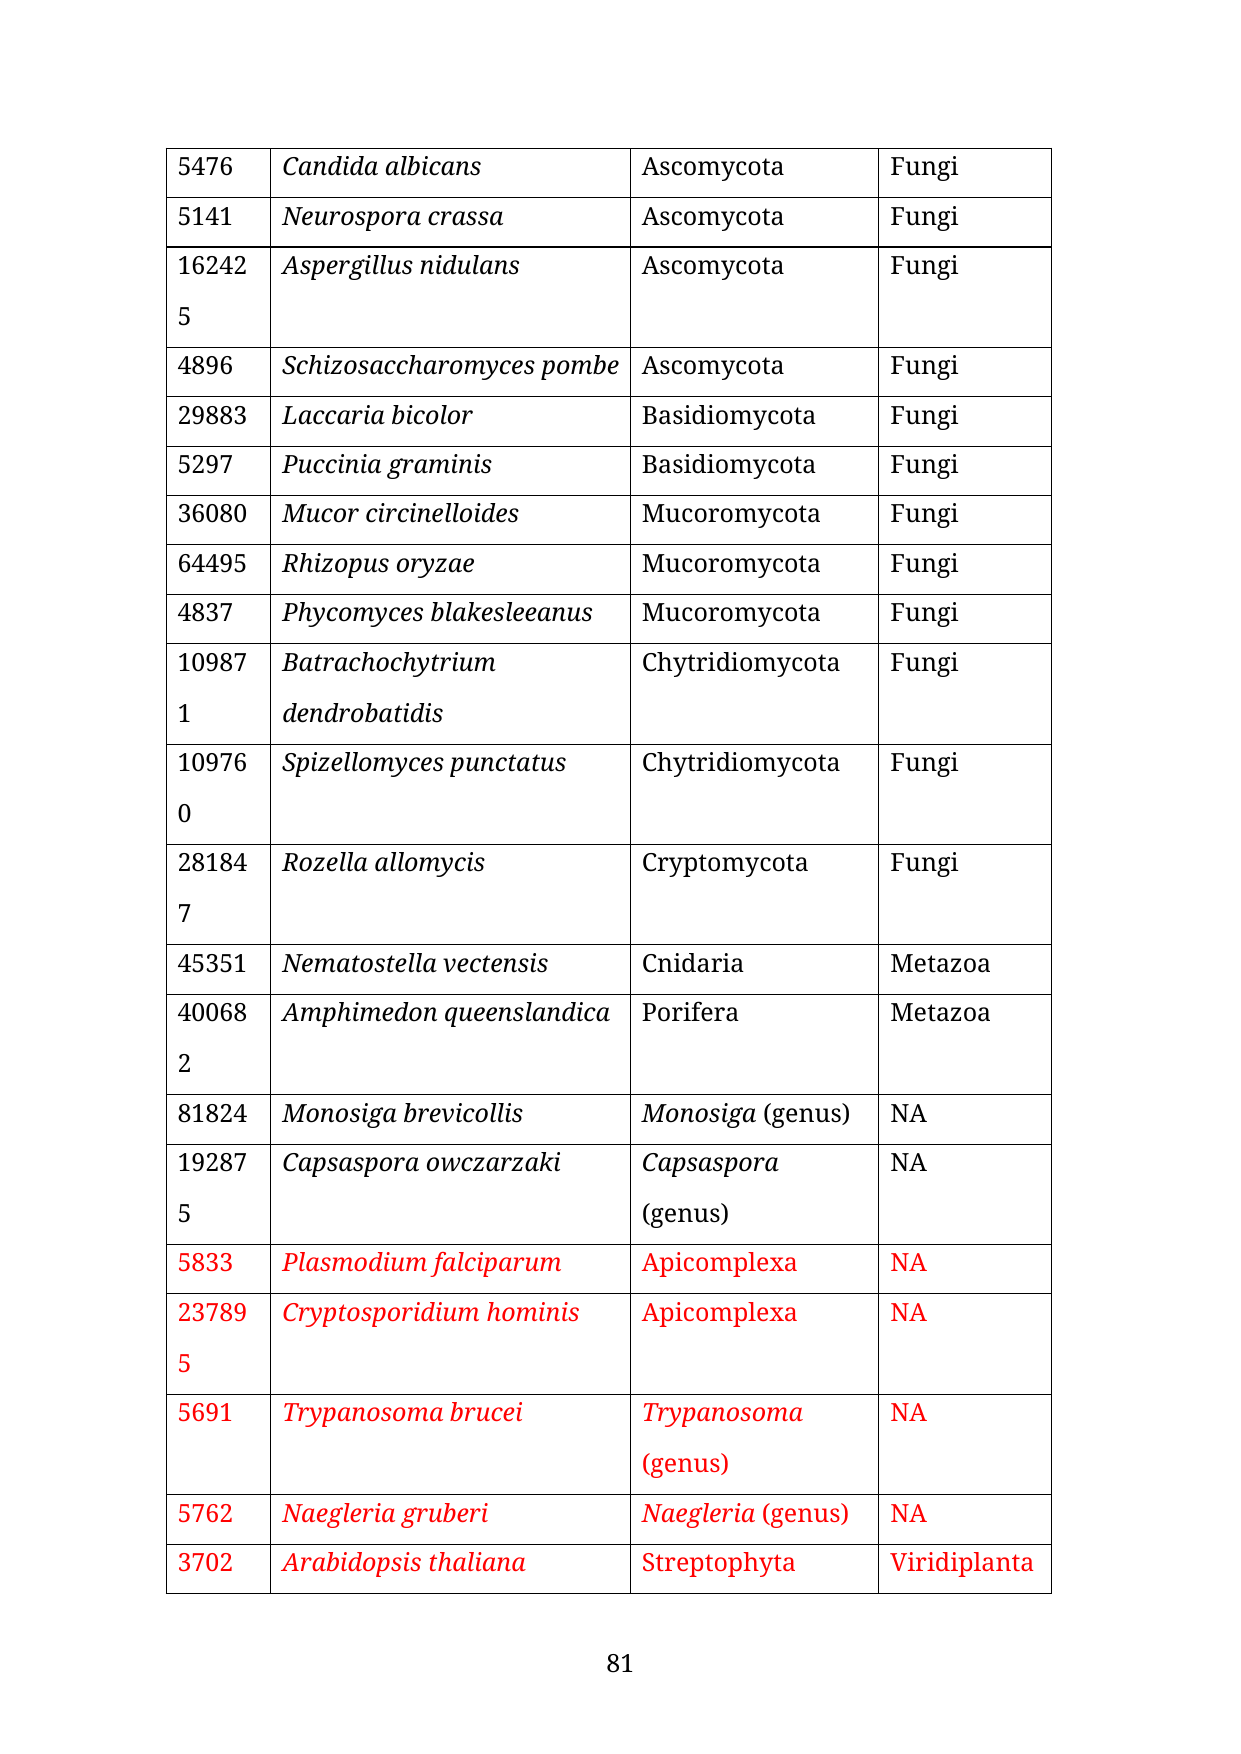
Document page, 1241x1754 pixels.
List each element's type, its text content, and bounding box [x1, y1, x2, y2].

table_cell Ascomycota [631, 348, 878, 396]
table_cell NA [879, 1294, 1051, 1394]
table_cell 281847 [167, 845, 270, 944]
table_cell Porifera [631, 995, 878, 1094]
table_cell Plasmodium falciparum [271, 1245, 630, 1293]
table_cell 109760 [167, 745, 270, 844]
table_cell Naegleria gruberi [271, 1495, 630, 1543]
table_cell Basidiomycota [631, 447, 878, 495]
table_cell 5833 [167, 1245, 270, 1293]
table_cell Puccinia graminis [271, 447, 630, 495]
table_cell Fungi [879, 644, 1051, 743]
table_cell Ascomycota [631, 198, 878, 246]
table_cell Fungi [879, 745, 1051, 844]
table_cell Monosiga brevicollis [271, 1095, 630, 1143]
table_cell Fungi [879, 496, 1051, 544]
table_cell Fungi [879, 198, 1051, 246]
table_cell 4896 [167, 348, 270, 396]
table_cell Chytridiomycota [631, 745, 878, 844]
table_cell NA [879, 1095, 1051, 1143]
table_cell Rozella allomycis [271, 845, 630, 944]
table_cell Nematostella vectensis [271, 945, 630, 994]
table_cell Cryptosporidium hominis [271, 1294, 630, 1394]
table_cell 4837 [167, 595, 270, 643]
table_cell Trypanosoma brucei [271, 1395, 630, 1494]
table_cell 29883 [167, 397, 270, 446]
table_cell Fungi [879, 545, 1051, 594]
table_cell Apicomplexa [631, 1294, 878, 1394]
table_cell Capsaspora (genus) [631, 1145, 878, 1244]
table_cell Capsaspora owczarzaki [271, 1145, 630, 1244]
table_cell Batrachochytrium dendrobatidis [271, 644, 630, 743]
table_cell Mucoromycota [631, 496, 878, 544]
table_cell Neurospora crassa [271, 198, 630, 246]
table_cell Ascomycota [631, 248, 878, 347]
table_cell NA [879, 1395, 1051, 1494]
table_cell 237895 [167, 1294, 270, 1394]
table_cell Metazoa [879, 945, 1051, 994]
table_cell 5691 [167, 1395, 270, 1494]
table_cell Mucoromycota [631, 545, 878, 594]
table_cell Fungi [879, 248, 1051, 347]
table_cell Fungi [879, 845, 1051, 944]
table_cell 5141 [167, 198, 270, 246]
table_cell Amphimedon queenslandica [271, 995, 630, 1094]
table_cell Cryptomycota [631, 845, 878, 944]
table_cell Monosiga (genus) [631, 1095, 878, 1143]
table_cell Phycomyces blakesleeanus [271, 595, 630, 643]
table_cell Metazoa [879, 995, 1051, 1094]
table_cell NA [879, 1245, 1051, 1293]
table_cell Apicomplexa [631, 1245, 878, 1293]
table_cell Schizosaccharomyces pombe [271, 348, 630, 396]
table_cell Mucoromycota [631, 595, 878, 643]
table_cell 5476 [167, 149, 270, 197]
table_cell 5297 [167, 447, 270, 495]
table_cell NA [879, 1495, 1051, 1543]
table_cell Candida albicans [271, 149, 630, 197]
table_cell 400682 [167, 995, 270, 1094]
table_cell Ascomycota [631, 149, 878, 197]
table_cell 36080 [167, 496, 270, 544]
table_cell Rhizopus oryzae [271, 545, 630, 594]
table_cell Streptophyta [631, 1545, 878, 1593]
table_cell Chytridiomycota [631, 644, 878, 743]
table_cell 192875 [167, 1145, 270, 1244]
table_cell 109871 [167, 644, 270, 743]
table_cell Fungi [879, 149, 1051, 197]
table_cell Aspergillus nidulans [271, 248, 630, 347]
table_cell Fungi [879, 447, 1051, 495]
table_cell 45351 [167, 945, 270, 994]
table_cell Spizellomyces punctatus [271, 745, 630, 844]
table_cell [271, 1545, 630, 1593]
table_cell Viridiplantae [879, 1545, 1051, 1593]
table_cell 5762 [167, 1495, 270, 1543]
table_cell Laccaria bicolor [271, 397, 630, 446]
table_cell Trypanosoma (genus) [631, 1395, 878, 1494]
table_cell NA [879, 1145, 1051, 1244]
table_cell 162425 [167, 248, 270, 347]
table_cell Fungi [879, 595, 1051, 643]
table_cell Basidiomycota [631, 397, 878, 446]
table_cell 64495 [167, 545, 270, 594]
table_cell 3702 [167, 1545, 270, 1593]
table_cell Fungi [879, 348, 1051, 396]
table_cell 81824 [167, 1095, 270, 1143]
table_cell Cnidaria [631, 945, 878, 994]
table_cell Naegleria (genus) [631, 1495, 878, 1543]
table_cell Mucor circinelloides [271, 496, 630, 544]
table_cell Fungi [879, 397, 1051, 446]
